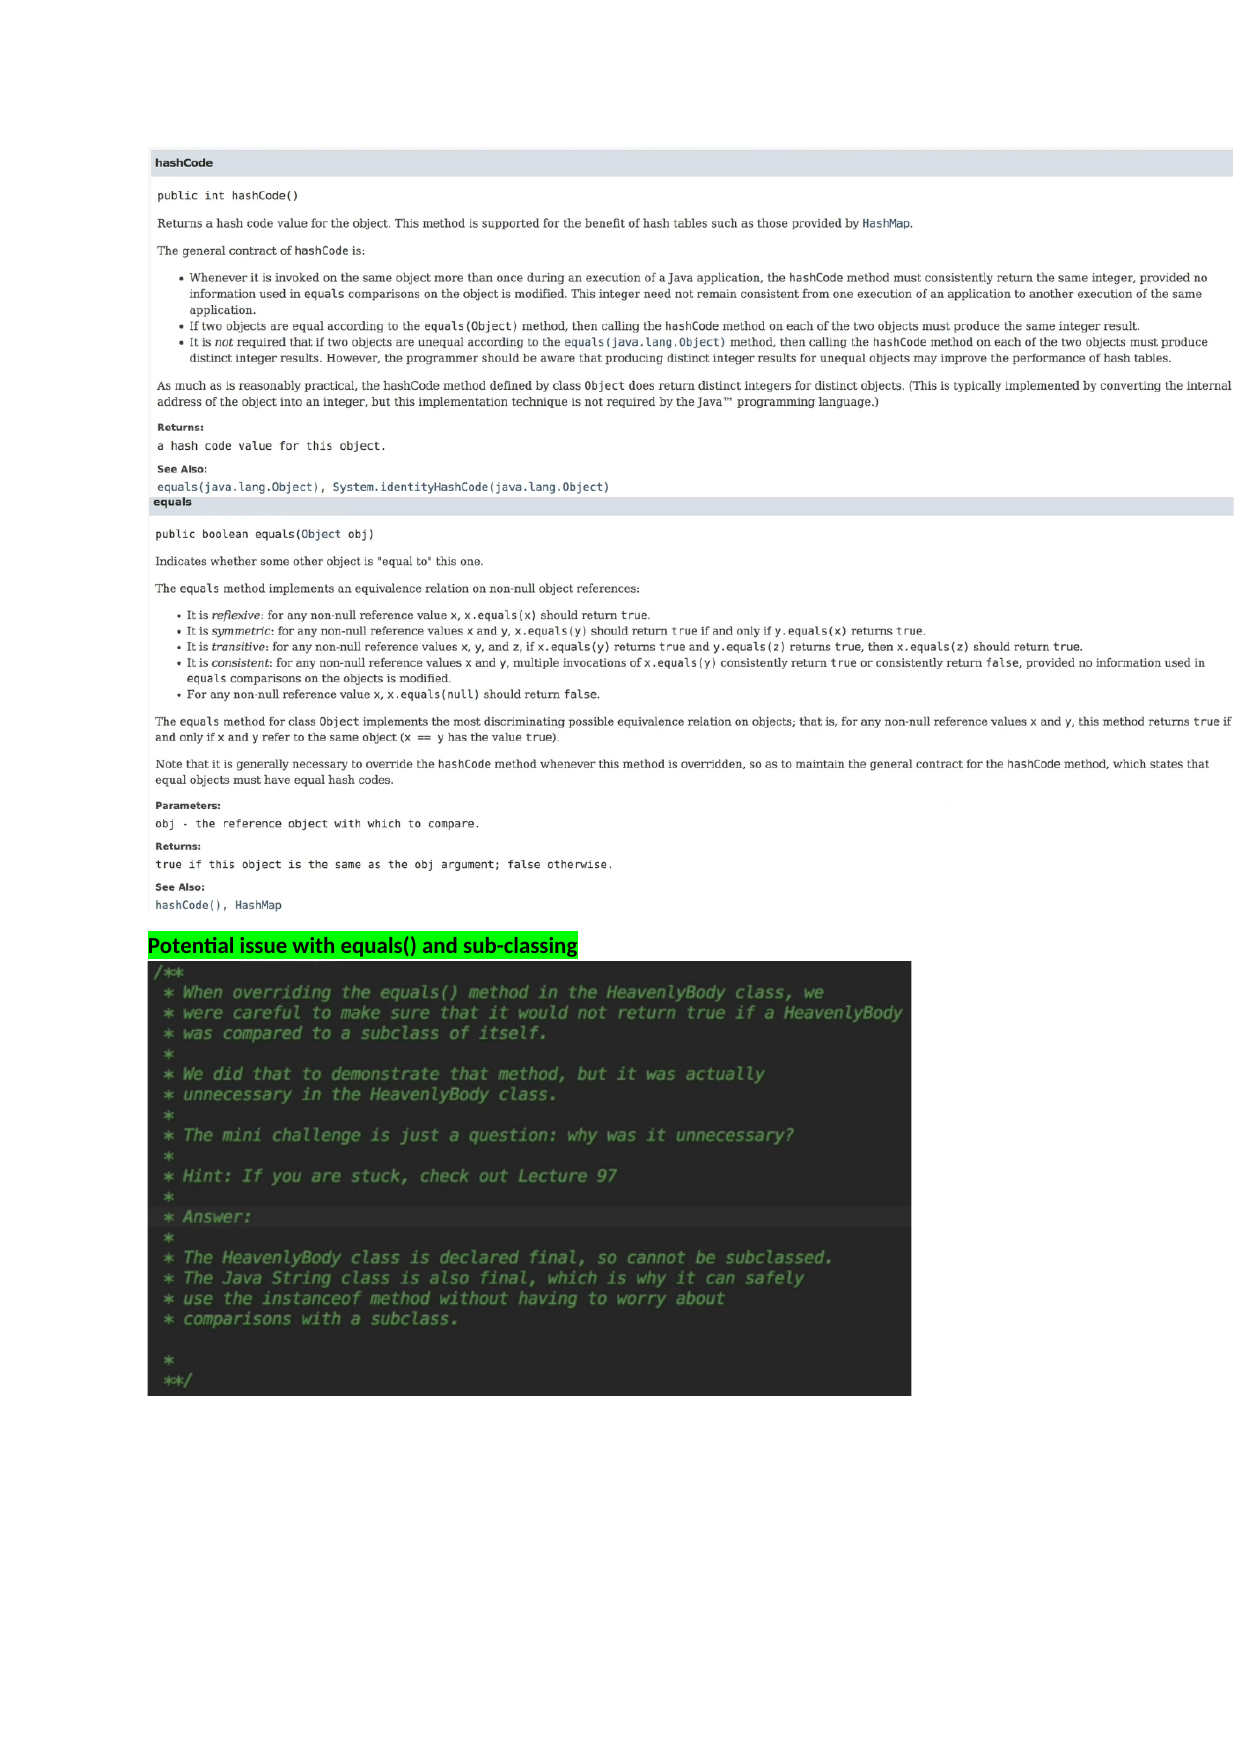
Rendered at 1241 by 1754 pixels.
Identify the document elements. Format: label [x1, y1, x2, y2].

picture [147, 497, 1234, 913]
text [148, 931, 1093, 1396]
picture [147, 961, 912, 1396]
picture [147, 147, 1233, 495]
